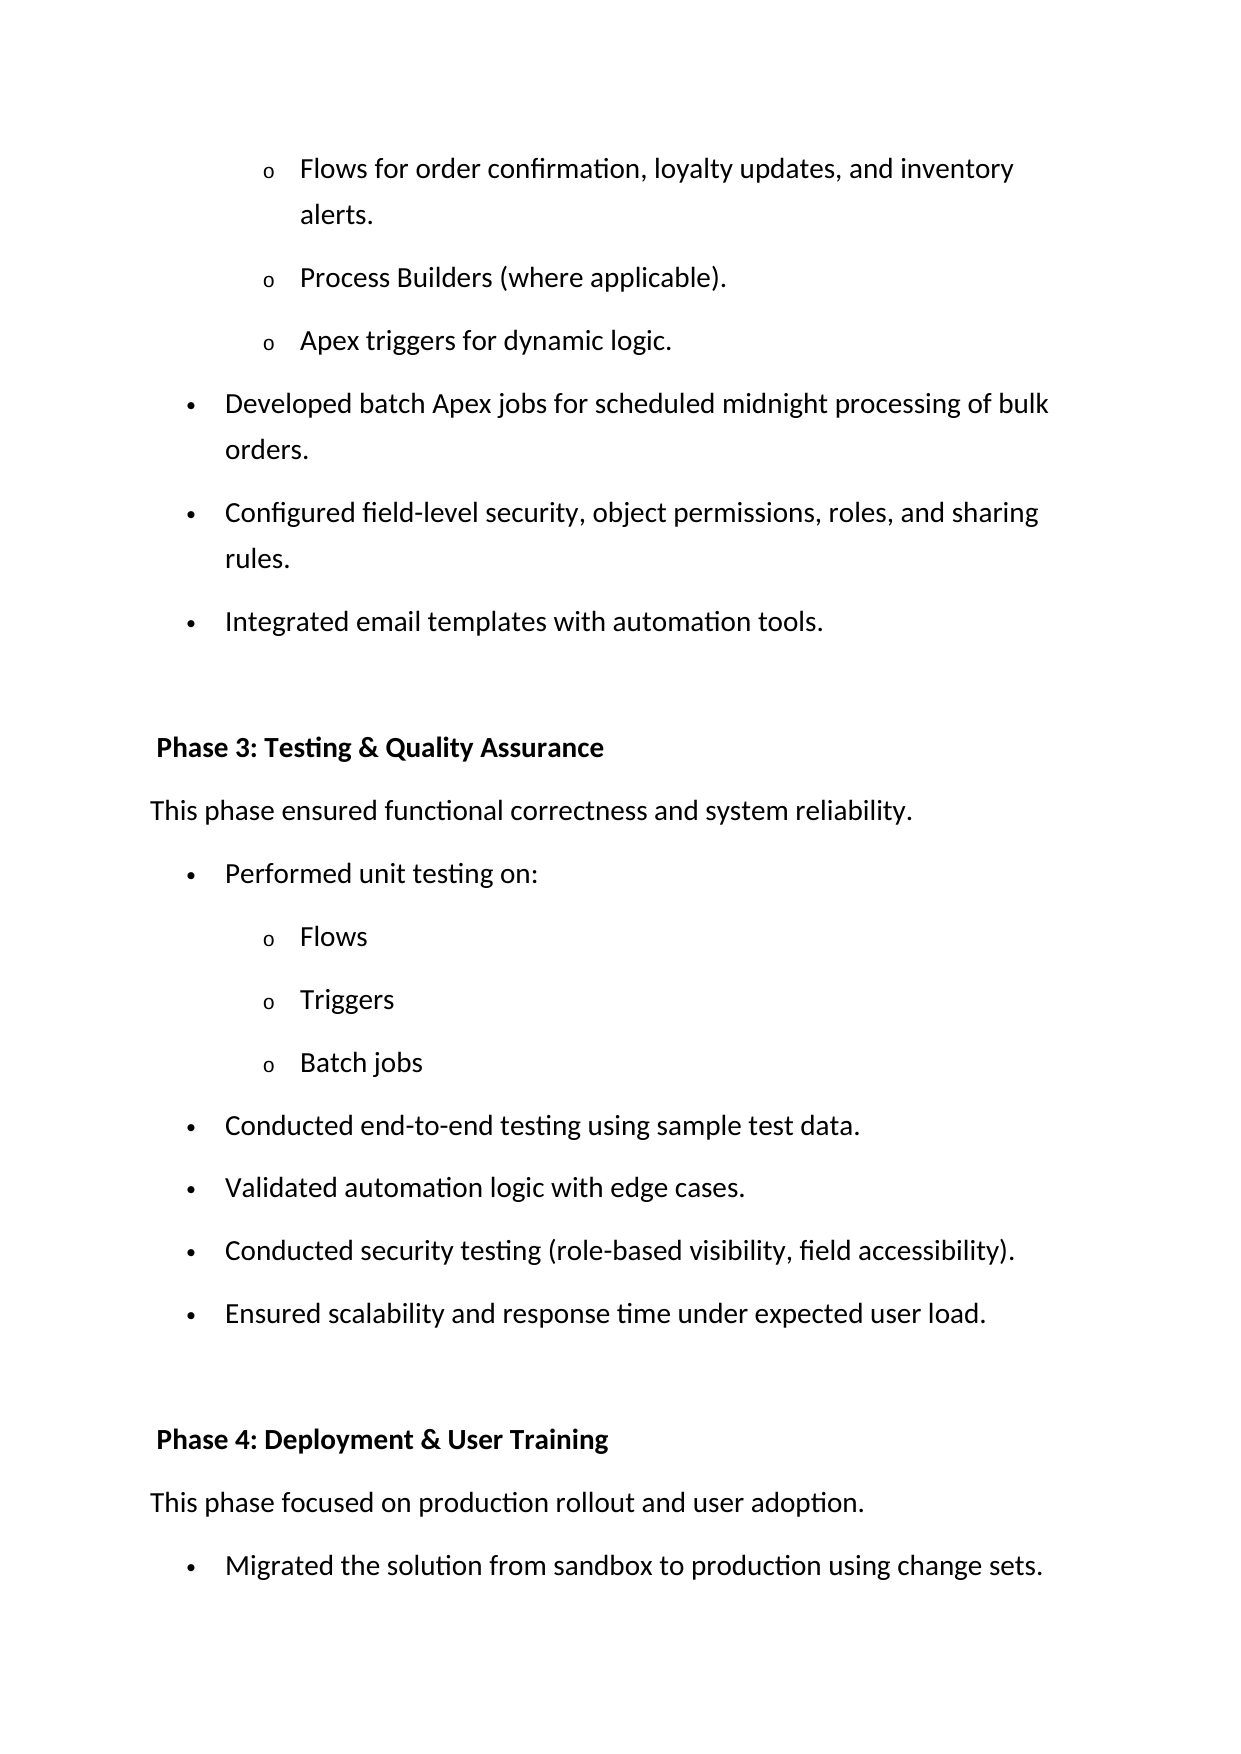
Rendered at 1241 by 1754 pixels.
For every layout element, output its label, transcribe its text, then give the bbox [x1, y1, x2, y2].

list Validated automation logic with edge cases. [187, 1169, 1090, 1205]
list Conducted security testing (role-based visibility, field accessibility). [187, 1232, 1090, 1268]
list Ensured scalability and response time under expected user load. [187, 1295, 1090, 1331]
list Migrated the solution from sandbox to production using change sets. [187, 1547, 1090, 1583]
list Conducted end-to-end testing using sample test data. [187, 1107, 1090, 1142]
text Phase 3: Testing & Quality Assurance [150, 729, 1090, 765]
list Apex triggers for dynamic logic. [262, 322, 1090, 358]
list Flows for order confirmation, loyalty updates, and inventory alerts. [262, 150, 1090, 232]
list Developed batch Apex jobs for scheduled midnight processing of bulk orders. [187, 385, 1090, 467]
list Process Builders (where applicable). [262, 259, 1090, 295]
list Performed unit testing on: [187, 855, 1090, 891]
text This phase ensured functional correctness and system reliability. [150, 792, 1090, 828]
text Phase 4: Deployment & User Training [150, 1421, 1090, 1457]
list Triggers [262, 981, 1090, 1016]
list Integrated email templates with automation tools. [187, 603, 1090, 639]
text This phase focused on production rollout and user adoption. [150, 1484, 1090, 1520]
list Batch jobs [262, 1044, 1090, 1079]
list Flows [262, 918, 1090, 953]
list Configured field-level security, object permissions, roles, and sharing rules. [187, 494, 1090, 576]
